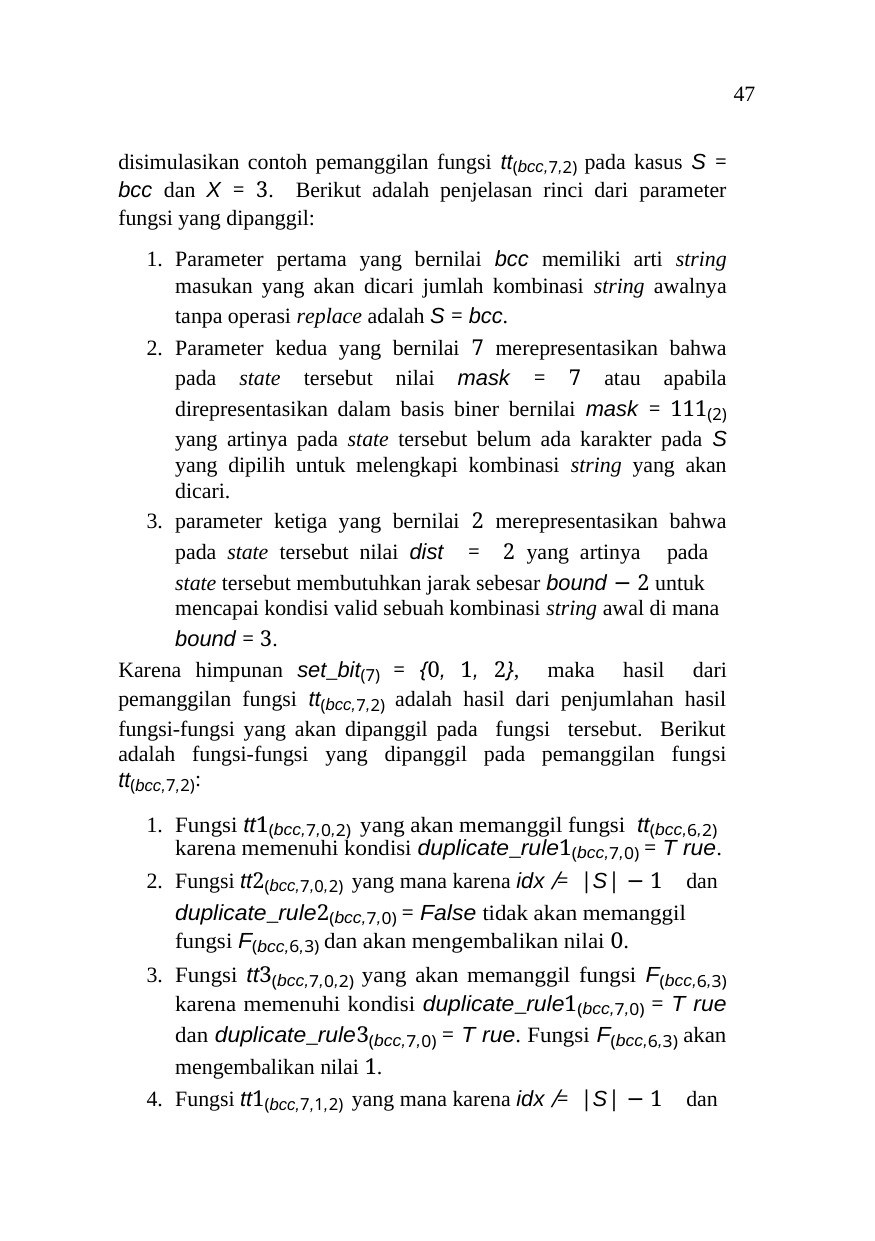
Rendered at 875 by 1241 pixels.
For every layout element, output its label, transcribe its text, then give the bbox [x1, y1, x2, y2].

text bound = 3. [175, 623, 674, 652]
list parameter ketiga yang bernilai 2 merepresentasikan bahwa pada state tersebut nilai dist = 2 yang artinya pada [146, 505, 727, 565]
list Fungsi tt3(bcc,7,0,2) yang akan memanggil fungsi F(bcc,6,3) karena memenuhi kondisi duplicate_rule1(bcc,7,0) = T rue dan duplicate_rule3(bcc,7,0) = T rue. Fungsi F(bcc,6,3) akan mengembalikan nilai 1. [146, 958, 727, 1081]
list Parameter pertama yang bernilai bcc memiliki arti string masukan yang akan dicari jumlah kombinasi string awalnya tanpa operasi replace adalah S = bcc. [146, 246, 727, 330]
text duplicate_rule2(bcc,7,0) = False tidak akan memanggil fungsi F(bcc,6,3) dan akan mengembalikan nilai 0. [175, 896, 737, 958]
text state tersebut membutuhkan jarak sebesar bound − 2 untuk [175, 566, 737, 596]
text karena memenuhi kondisi duplicate_rule1(bcc,7,0) = T rue. [175, 838, 737, 859]
list Parameter kedua yang bernilai 7 merepresentasikan bahwa pada state tersebut nilai mask = 7 atau apabila direpresentasikan dalam basis biner bernilai mask = 111(2) yang artinya pada state tersebut belum ada karakter pada S yang dipilih untuk melengkapi kombinasi string yang akan dicari. [146, 331, 727, 503]
text disimulasikan contoh pemanggilan fungsi tt(bcc,7,2) pada kasus S = bcc dan X = 3. Berikut adalah penjelasan rinci dari parameter fungsi yang dipanggil: [118, 147, 727, 231]
text mencapai kondisi valid sebuah kombinasi string awal di mana [175, 596, 737, 621]
text Karena himpunan set_bit(7) = {0, 1, 2}, maka hasil dari pemanggilan fungsi tt(bcc,7,2) adalah hasil dari penjumlahan hasil fungsi-fungsi yang akan dipanggil pada fungsi tersebut. Berikut adalah fungsi-fungsi yang dipanggil pada pemanggilan fungsi tt(bcc,7,2): [118, 654, 727, 797]
list Fungsi tt1(bcc,7,0,2) yang akan memanggil fungsi tt(bcc,6,2) [146, 809, 755, 838]
list Fungsi tt1(bcc,7,1,2) yang mana karena idx ̸= |S| − 1 dan [146, 1081, 755, 1113]
list Fungsi tt2(bcc,7,0,2) yang mana karena idx ̸= |S| − 1 dan [146, 859, 755, 896]
